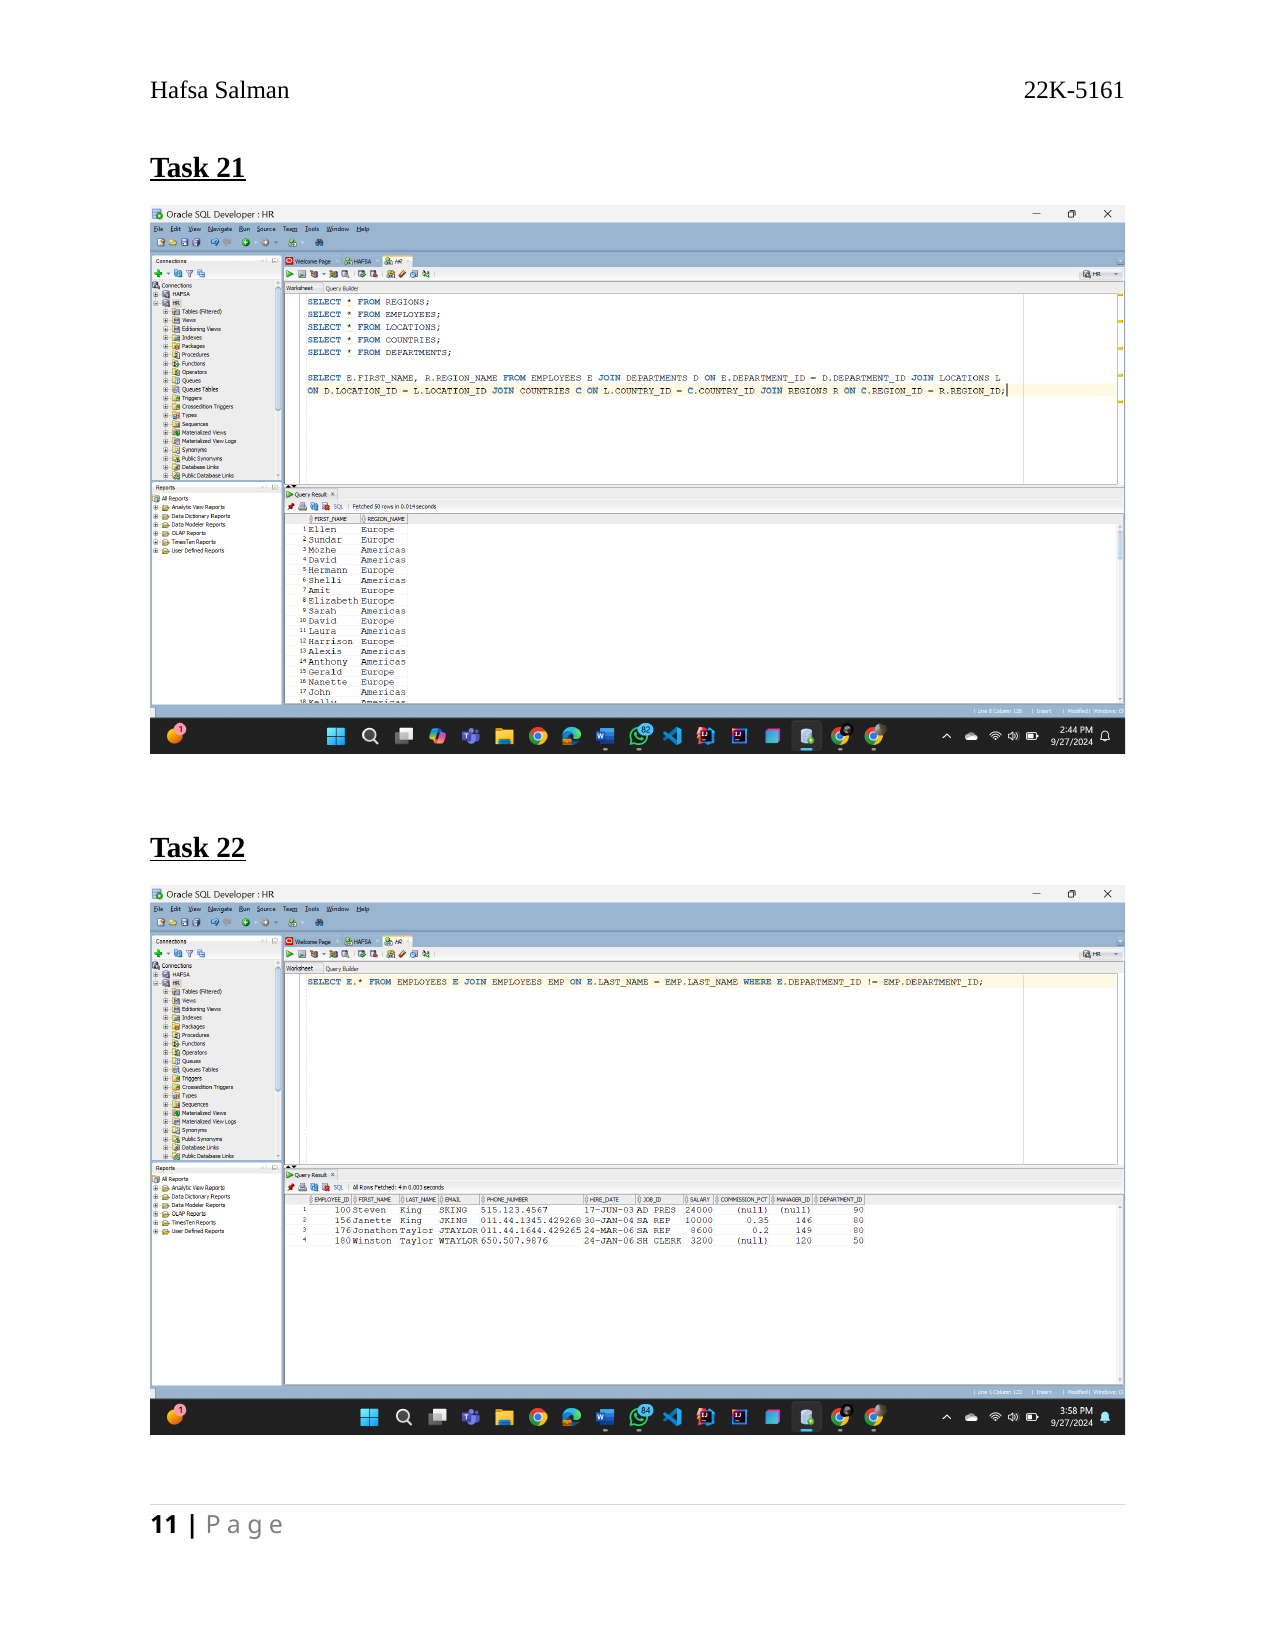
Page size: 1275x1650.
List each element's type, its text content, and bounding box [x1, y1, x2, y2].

picture [150, 205, 1125, 754]
text Task 21 [150, 150, 1125, 183]
text Task 22 [150, 831, 1125, 864]
picture [150, 885, 1125, 1435]
